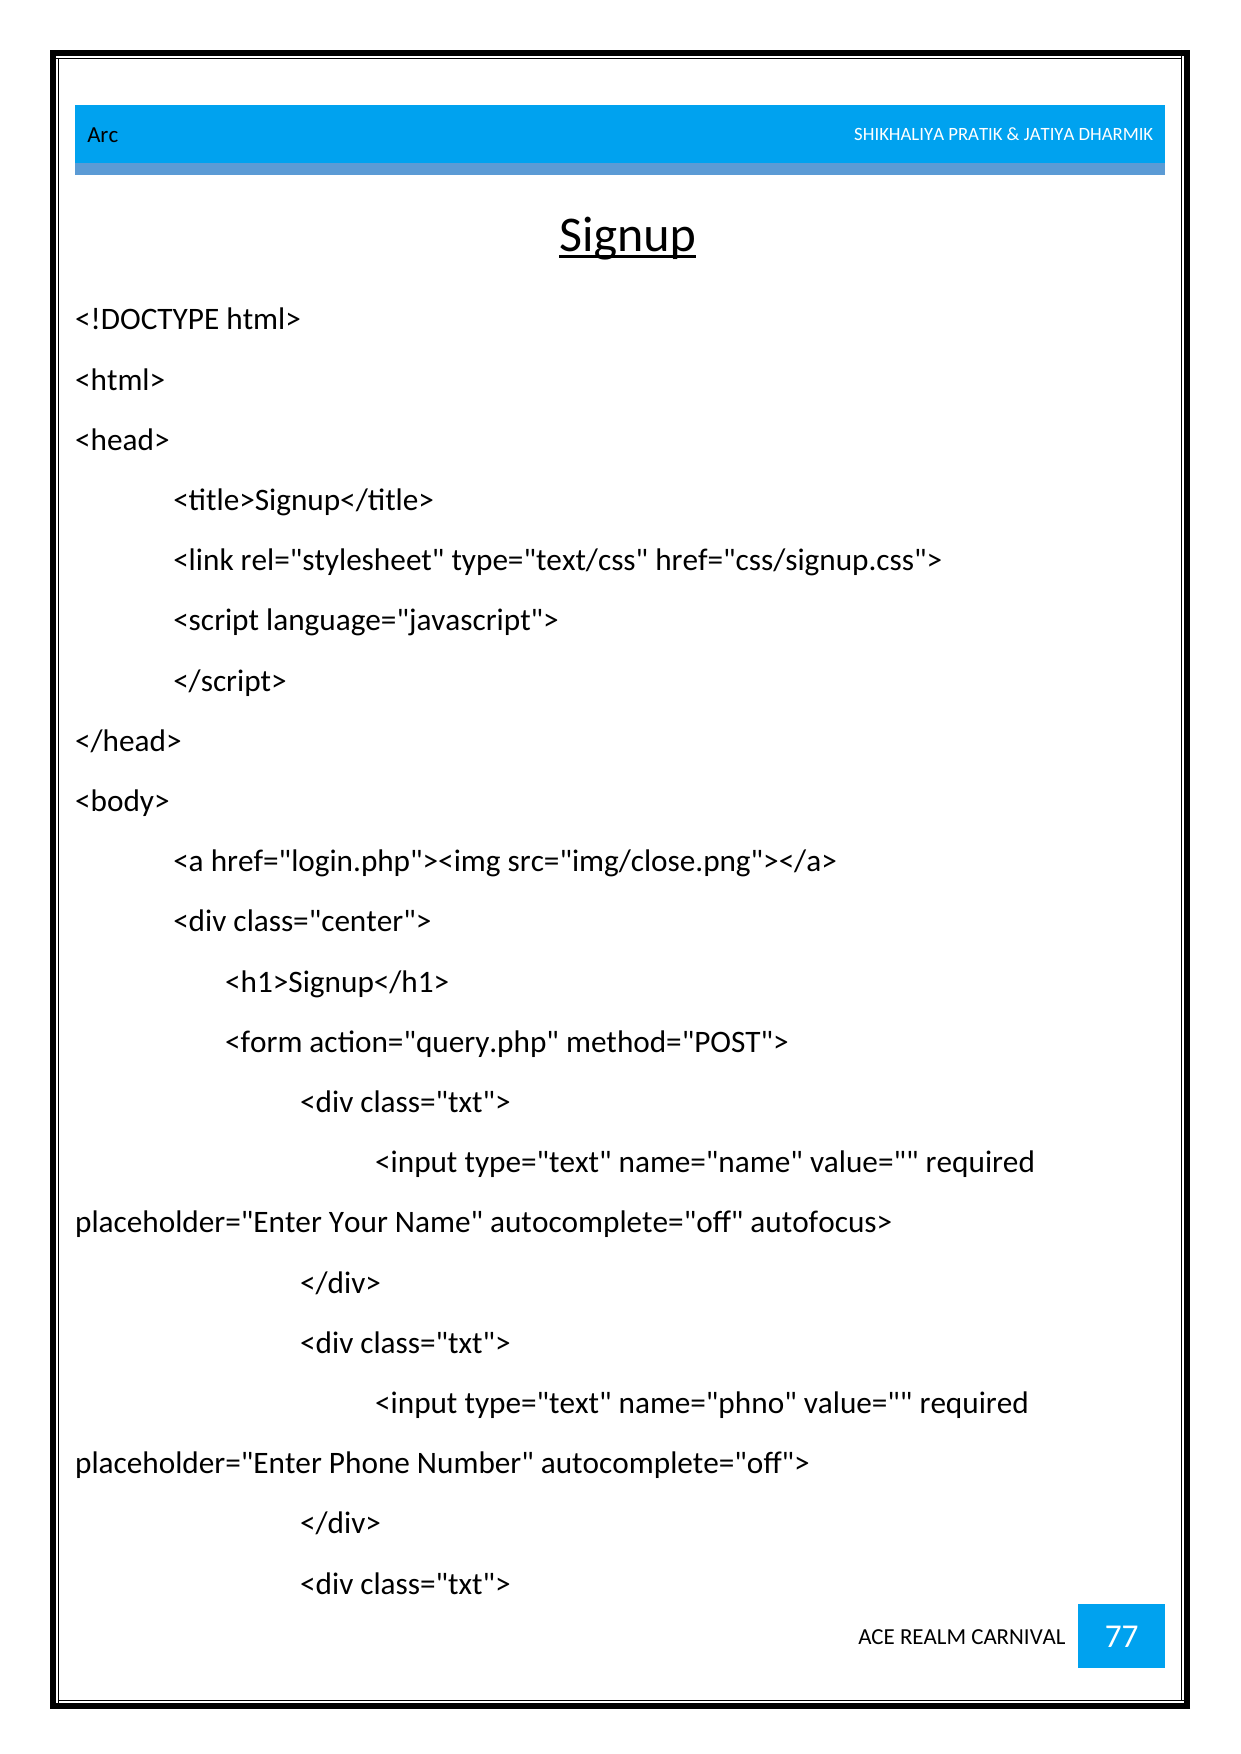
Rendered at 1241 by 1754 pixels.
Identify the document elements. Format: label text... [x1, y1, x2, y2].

text <input type="text" name="phno" value="" required placeholder="Enter Phone Number" autocomplete="off"> [75, 1383, 1082, 1481]
text <form action="query.php" method="POST"> [75, 1022, 1082, 1060]
text <body> [75, 781, 1082, 819]
text <a href="login.php"><img src="img/close.png"></a> [75, 841, 1082, 879]
text <div class="txt"> [75, 1323, 1082, 1361]
text Signup [75, 203, 1082, 264]
text </script> [75, 661, 1082, 699]
text <div class="txt"> [75, 1082, 1082, 1120]
text <head> [75, 420, 1082, 458]
text <!DOCTYPE html> [75, 299, 1082, 337]
text <link rel="stylesheet" type="text/css" href="css/signup.css"> [75, 540, 1082, 578]
text <h1>Signup</h1> [75, 962, 1082, 1000]
text <input type="text" name="name" value="" required placeholder="Enter Your Name" autocomplete="off" autofocus> [75, 1142, 1082, 1241]
text <script language="javascript"> [75, 600, 1082, 638]
text </div> [75, 1503, 1082, 1542]
text <html> [75, 359, 1082, 398]
text <title>Signup</title> [75, 480, 1082, 518]
text <div class="center"> [75, 901, 1082, 939]
text </div> [75, 1263, 1082, 1301]
text </head> [75, 721, 1082, 759]
text <div class="txt"> [75, 1564, 1082, 1602]
